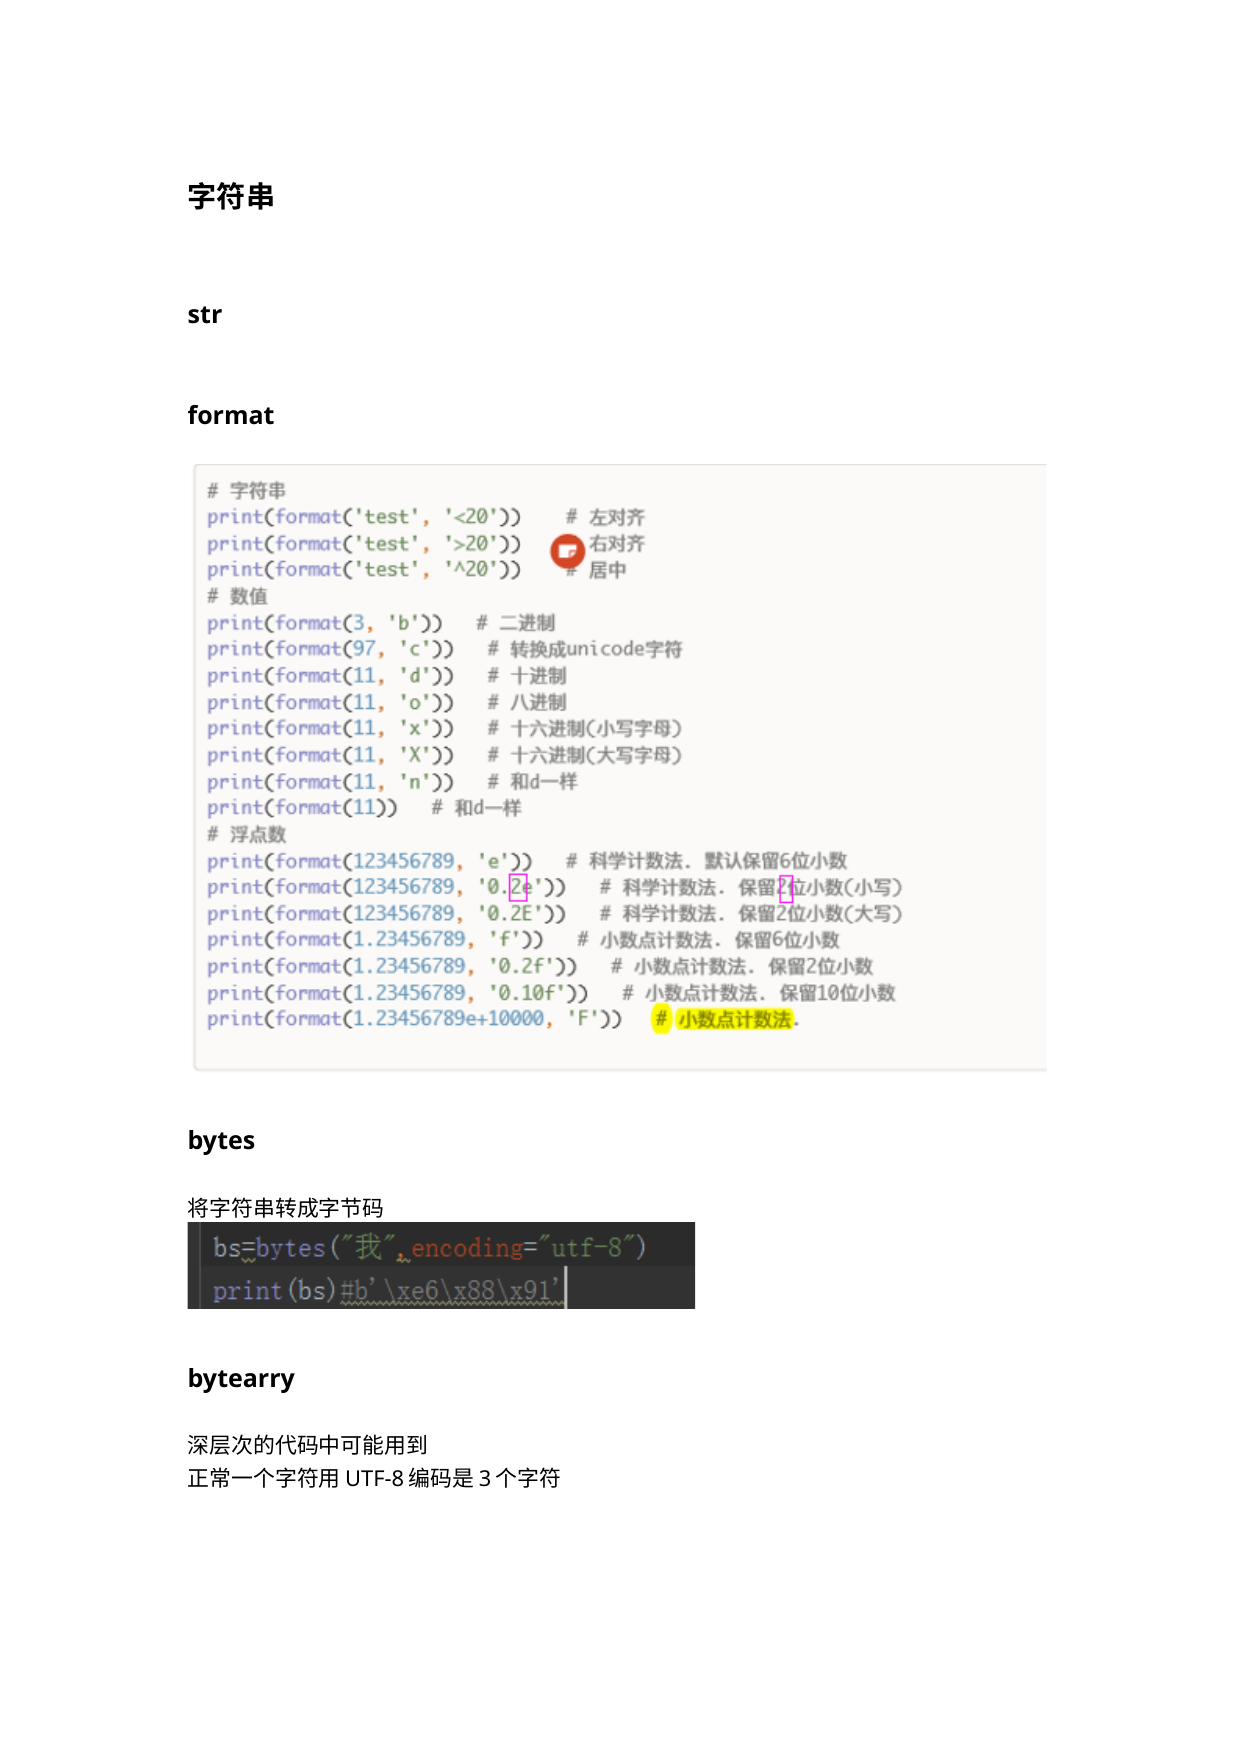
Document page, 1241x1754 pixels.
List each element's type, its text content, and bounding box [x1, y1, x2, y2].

subtitle bytes [187, 1107, 1053, 1172]
subtitle 字符串 [187, 162, 1053, 227]
subtitle bytearry [187, 1345, 1053, 1410]
subtitle str [187, 281, 1053, 346]
text 正常一个字符用UTF-8编码是3个字符 [187, 1460, 1053, 1493]
text 将字符串转成字节码 [187, 1190, 1053, 1223]
picture [187, 1222, 696, 1309]
text 深层次的代码中可能用到 [187, 1428, 1053, 1460]
subtitle format [187, 382, 1053, 447]
picture [187, 464, 1047, 1074]
